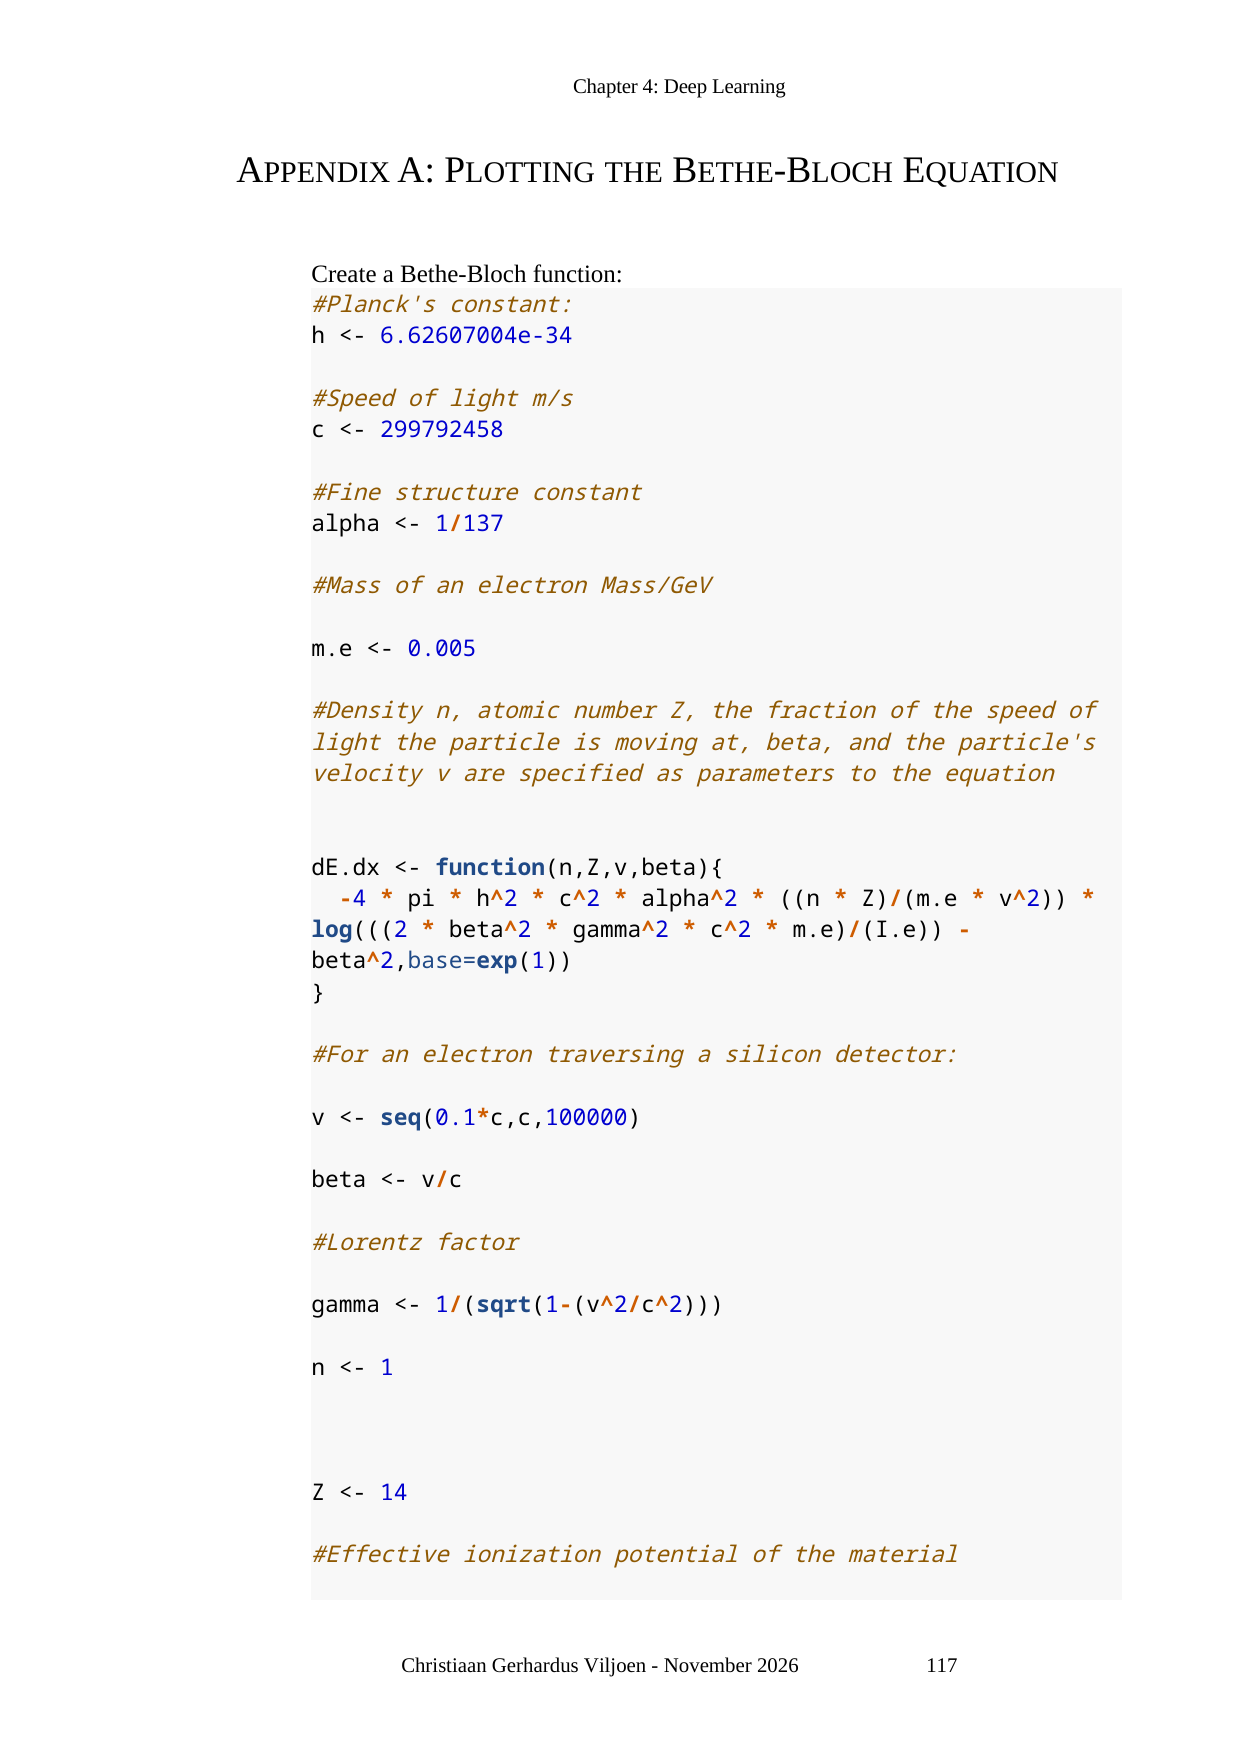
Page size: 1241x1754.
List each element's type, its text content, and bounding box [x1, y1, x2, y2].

text Create a Bethe-Bloch function: [311, 259, 1122, 288]
subtitle Appendix A: Plotting the Bethe-Bloch Equation [236, 148, 1122, 191]
